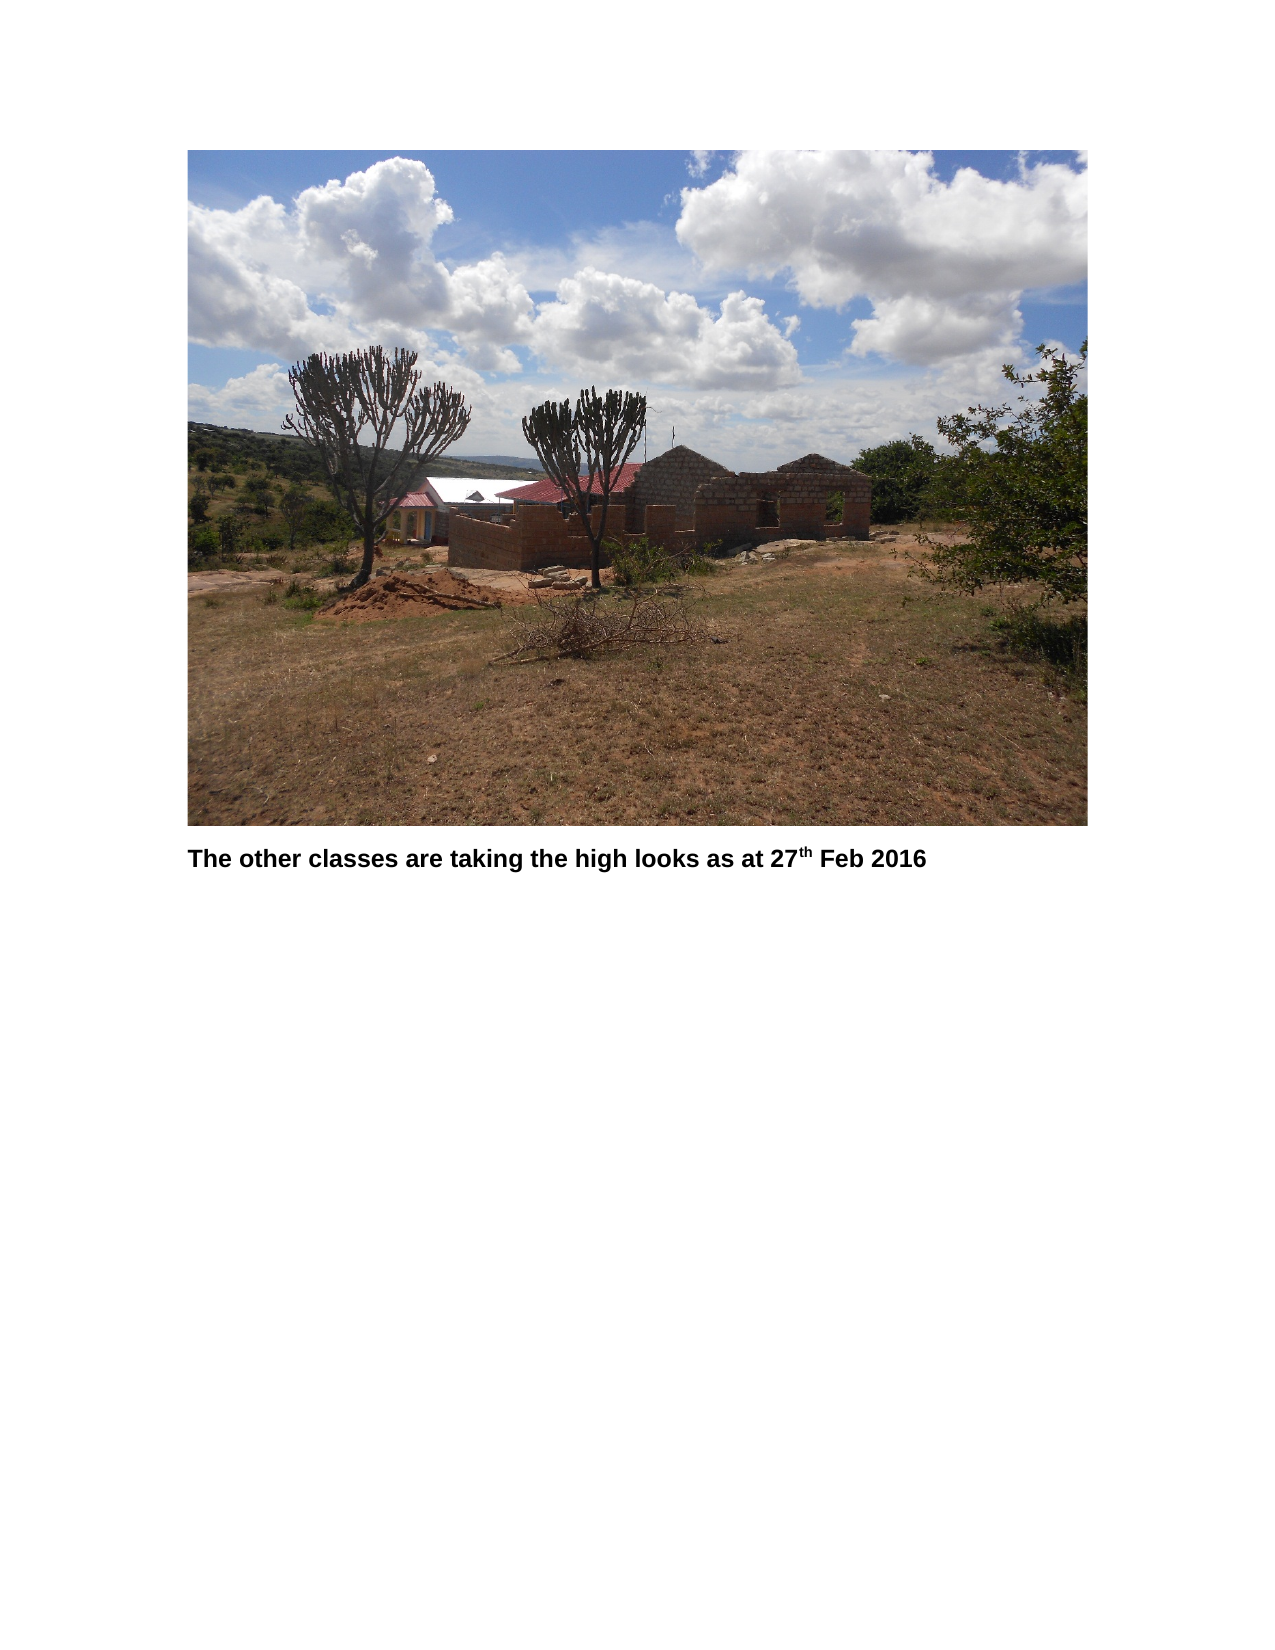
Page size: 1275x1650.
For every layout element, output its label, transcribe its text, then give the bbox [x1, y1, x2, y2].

text The other classes are taking the high looks as at 27th Feb 2016 [187, 844, 1087, 873]
picture [187, 150, 1088, 826]
